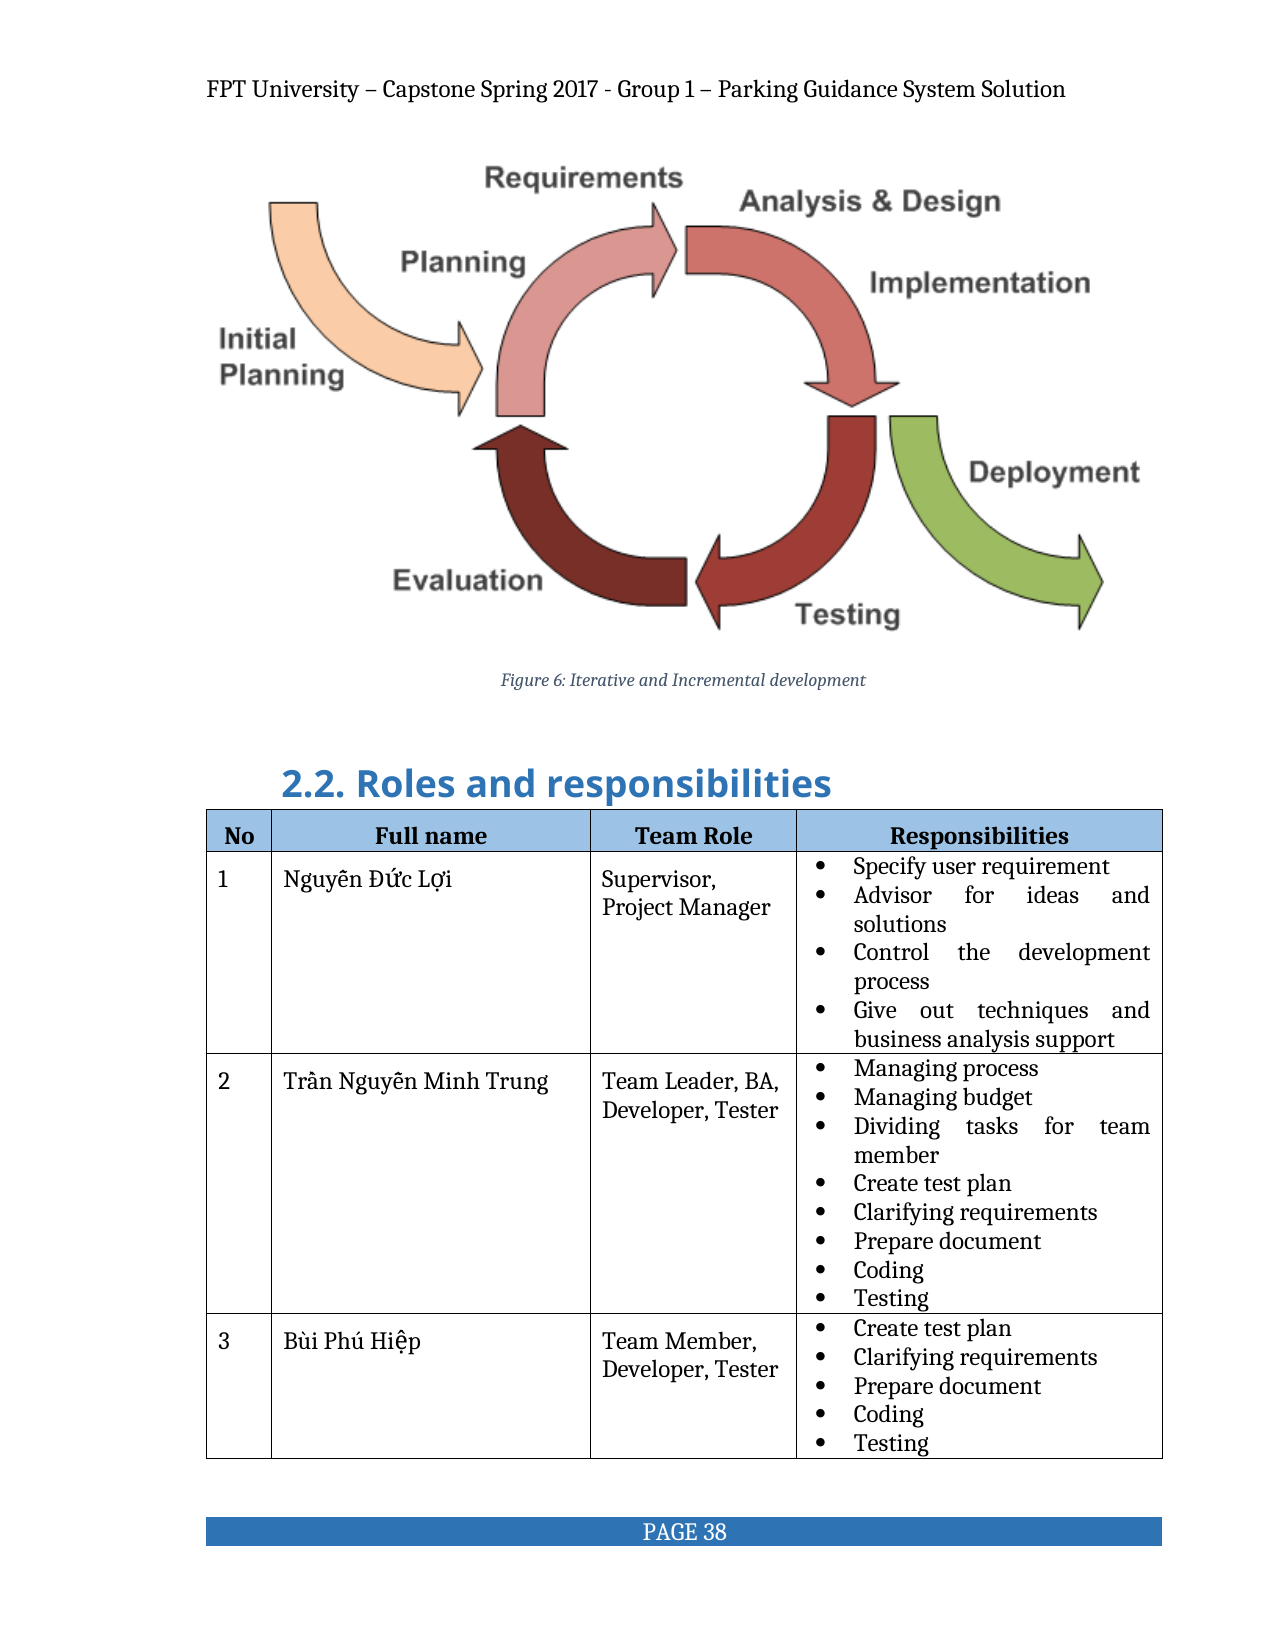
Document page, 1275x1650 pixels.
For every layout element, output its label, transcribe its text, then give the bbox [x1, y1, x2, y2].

text Figure : Iterative and Incremental development [206, 670, 1162, 691]
table_header Full name [272, 810, 590, 851]
table_cell Managing process Managing budget Dividing tasks for team member Create test plan Clarifying requirements Prepare document Coding Testing [797, 1054, 1162, 1313]
subtitle Roles and responsibilities [206, 758, 1162, 809]
table_cell 2 [207, 1054, 271, 1313]
table_cell 3 [207, 1314, 271, 1458]
picture [206, 150, 1150, 654]
table_cell Supervisor, Project Manager [591, 852, 796, 1053]
table_cell Trần Nguyễn Minh Trung [272, 1054, 590, 1313]
table_header Team Role [591, 810, 796, 851]
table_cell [797, 1314, 1162, 1458]
table_cell Specify user requirement Advisor for ideas and solutions Control the development process Give out techniques and business analysis support [797, 852, 1162, 1053]
table_cell Nguyễn Đức Lợi [272, 852, 590, 1053]
table_header Responsibilities [797, 810, 1162, 851]
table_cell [591, 1314, 796, 1458]
table_cell Bùi Phú Hiệp [272, 1314, 590, 1458]
table_cell 1 [207, 852, 271, 1053]
table_header No [207, 810, 271, 851]
table_cell Team Leader, BA, Developer, Tester [591, 1054, 796, 1313]
